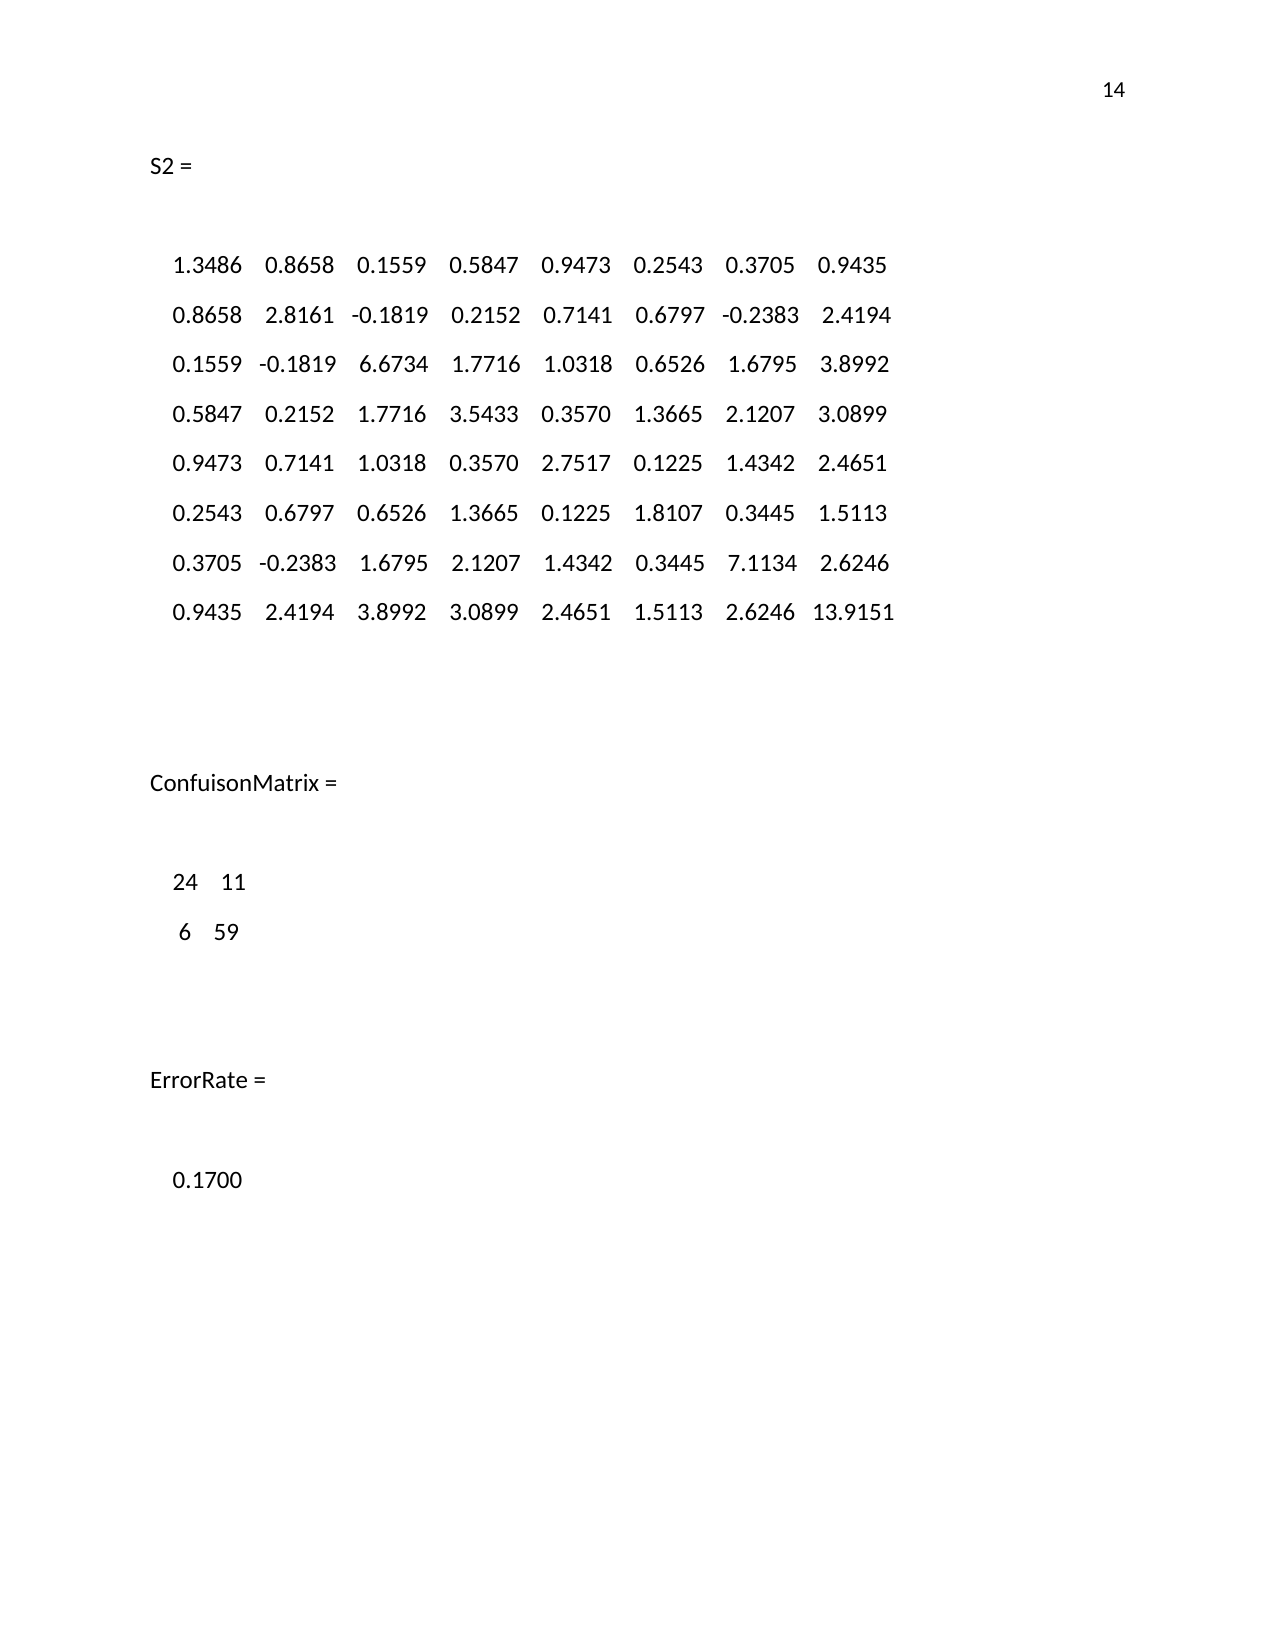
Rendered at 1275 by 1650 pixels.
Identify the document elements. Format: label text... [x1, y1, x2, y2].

text 0.9435 2.4194 3.8992 3.0899 2.4651 1.5113 2.6246 13.9151 [150, 596, 1125, 627]
text 6 59 [150, 916, 1125, 946]
text 0.1559 -0.1819 6.6734 1.7716 1.0318 0.6526 1.6795 3.8992 [150, 348, 1125, 379]
text 0.1700 [150, 1164, 1125, 1194]
text 0.5847 0.2152 1.7716 3.5433 0.3570 1.3665 2.1207 3.0899 [150, 398, 1125, 428]
text 0.2543 0.6797 0.6526 1.3665 0.1225 1.8107 0.3445 1.5113 [150, 497, 1125, 528]
text 24 11 [150, 866, 1125, 897]
text 0.8658 2.8161 -0.1819 0.2152 0.7141 0.6797 -0.2383 2.4194 [150, 299, 1125, 329]
text 1.3486 0.8658 0.1559 0.5847 0.9473 0.2543 0.3705 0.9435 [150, 249, 1125, 280]
text 0.3705 -0.2383 1.6795 2.1207 1.4342 0.3445 7.1134 2.6246 [150, 547, 1125, 577]
text ErrorRate = [150, 1064, 1125, 1095]
text S2 = [150, 150, 1125, 181]
text 0.9473 0.7141 1.0318 0.3570 2.7517 0.1225 1.4342 2.4651 [150, 447, 1125, 478]
text ConfuisonMatrix = [150, 767, 1125, 798]
